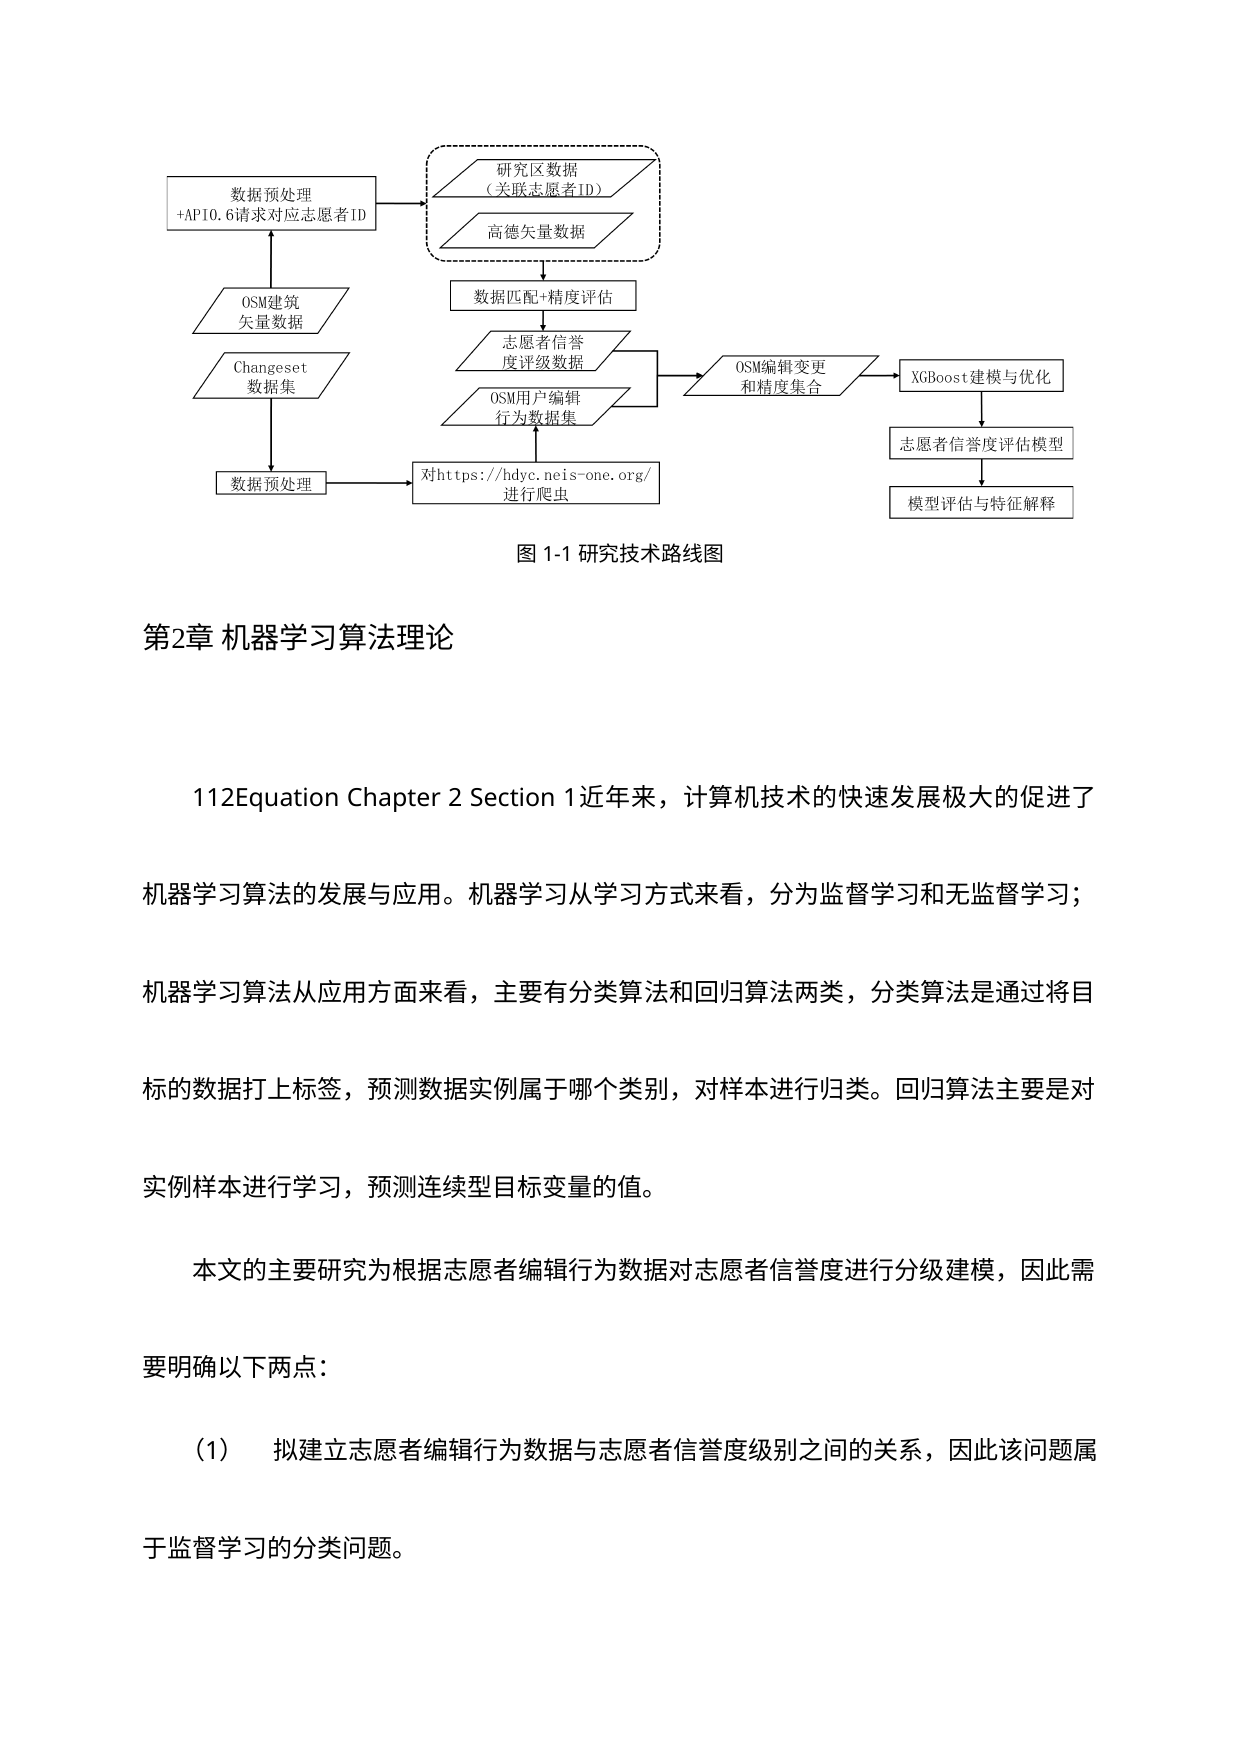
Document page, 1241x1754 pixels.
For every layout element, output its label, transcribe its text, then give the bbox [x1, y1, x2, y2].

subtitle 机器学习算法理论 [142, 604, 1098, 669]
text 近年来，计算机技术的快速发展极大的促进了机器学习算法的发展与应用。机器学习从学习方式来看，分为监督学习和无监督学习；机器学习算法从应用方面来看，主要有分类算法和回归算法两类，分类算法是通过将目标的数据打上标签，预测数据实例属于哪个类别，对样本进行归类。回归算法主要是对实例样本进行学习，预测连续型目标变量的值。 [142, 763, 1098, 1218]
text 本文的主要研究为根据志愿者编辑行为数据对志愿者信誉度进行分级建模，因此需要明确以下两点： [142, 1236, 1098, 1398]
picture [166, 145, 1074, 522]
text 图 1-1 研究技术路线图 [142, 536, 1098, 568]
list 拟建立志愿者编辑行为数据与志愿者信誉度级别之间的关系，因此该问题属于监督学习的分类问题。 [142, 1416, 1098, 1579]
